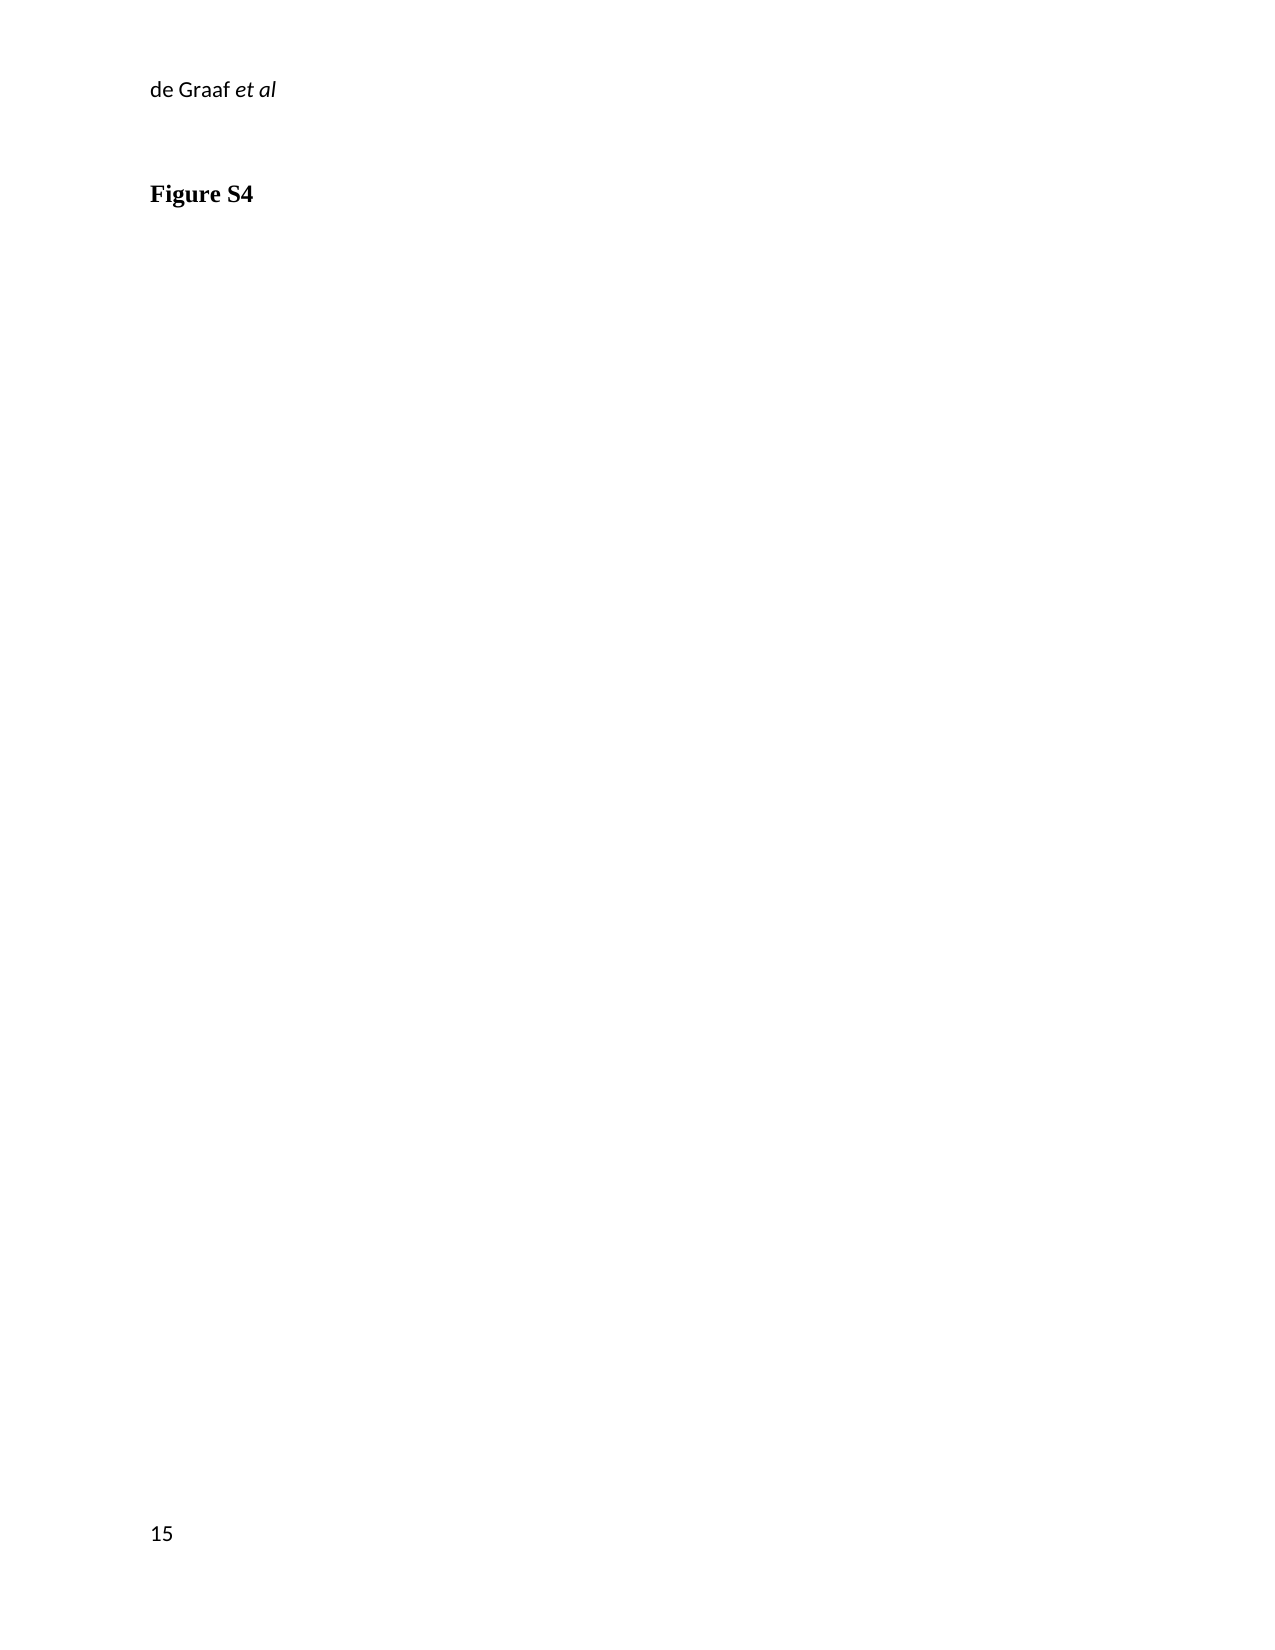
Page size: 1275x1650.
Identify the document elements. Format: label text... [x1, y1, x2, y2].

subtitle Figure S4 [150, 179, 1125, 208]
